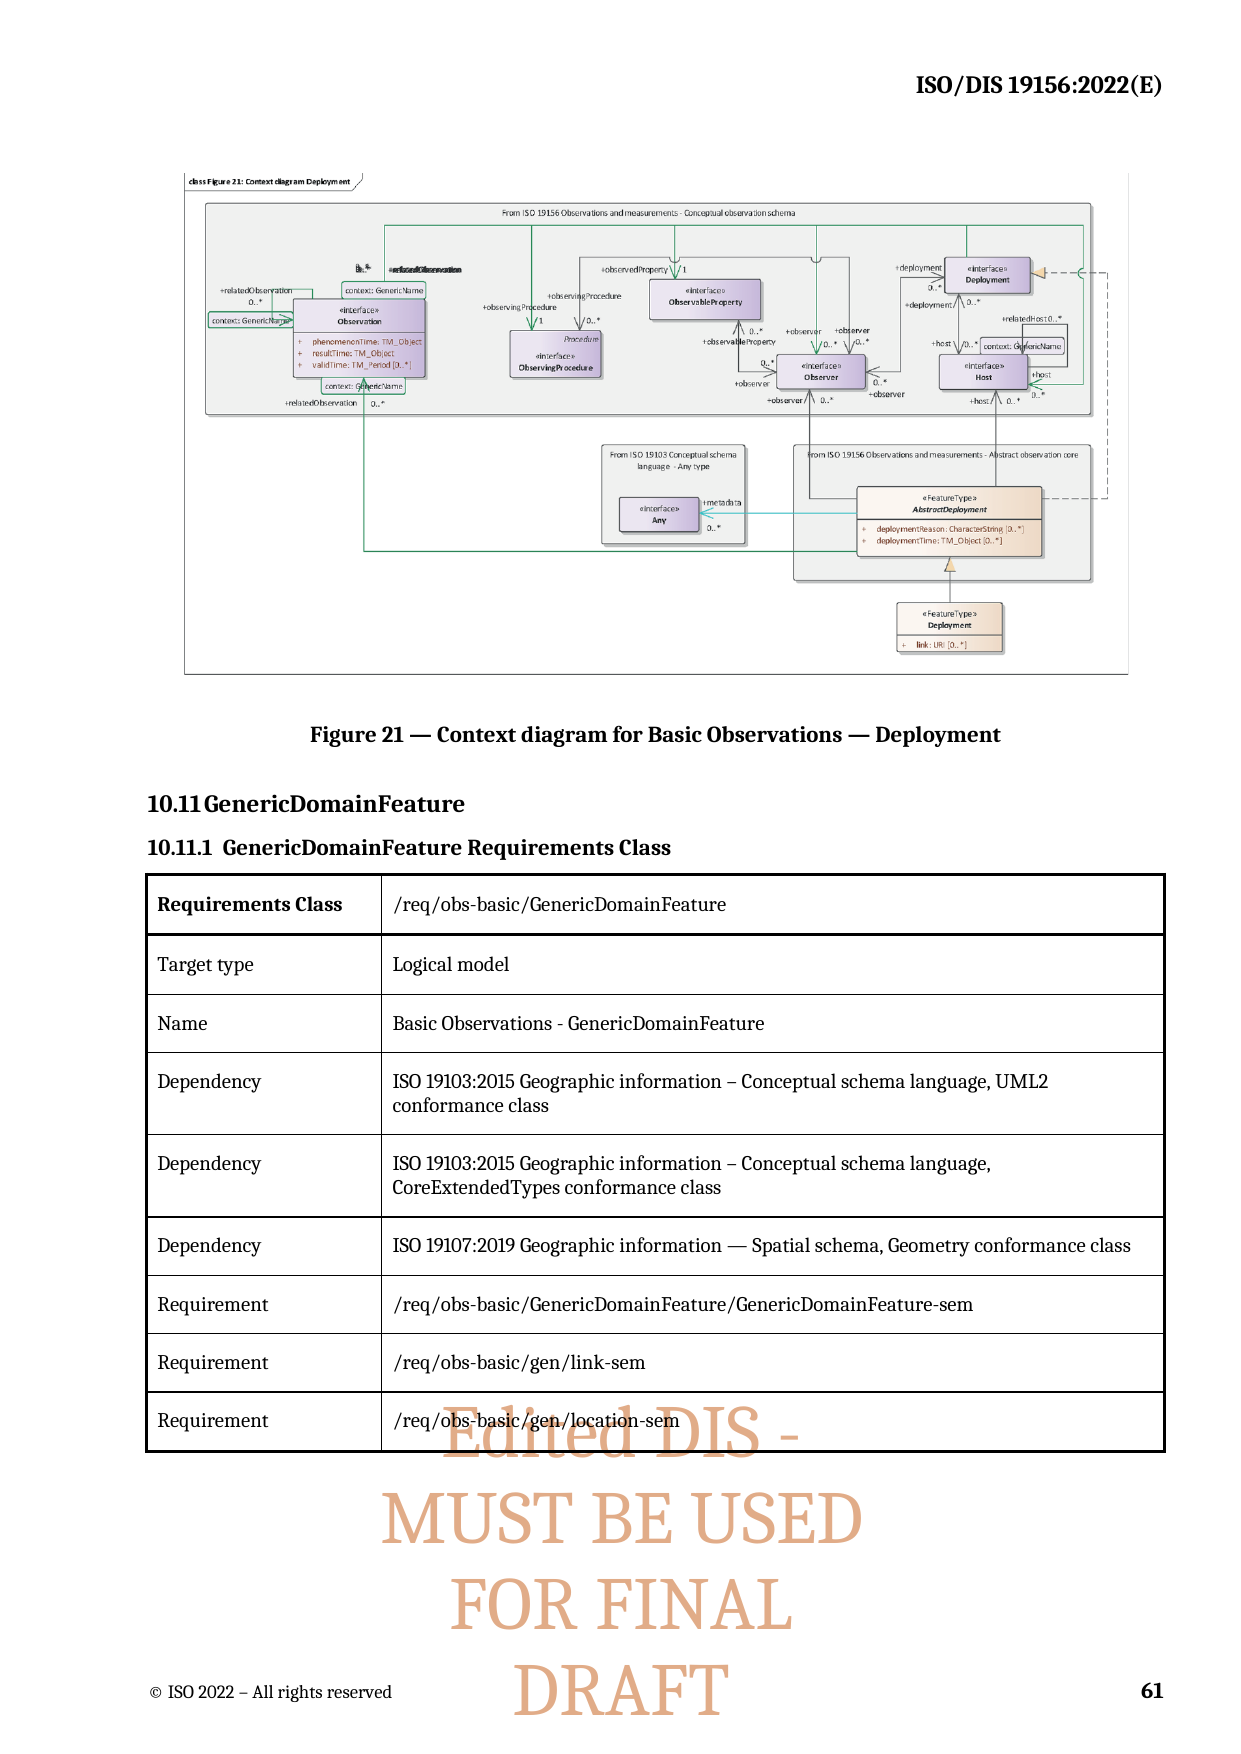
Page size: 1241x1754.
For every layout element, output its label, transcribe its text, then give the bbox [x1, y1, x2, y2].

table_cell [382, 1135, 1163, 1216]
picture [182, 173, 1129, 684]
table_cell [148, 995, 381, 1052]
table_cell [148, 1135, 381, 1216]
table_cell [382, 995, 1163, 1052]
subtitle GenericDomainFeature [148, 791, 1163, 817]
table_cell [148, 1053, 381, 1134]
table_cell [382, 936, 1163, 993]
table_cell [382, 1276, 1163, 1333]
subtitle GenericDomainFeature Requirements Class [148, 836, 1163, 860]
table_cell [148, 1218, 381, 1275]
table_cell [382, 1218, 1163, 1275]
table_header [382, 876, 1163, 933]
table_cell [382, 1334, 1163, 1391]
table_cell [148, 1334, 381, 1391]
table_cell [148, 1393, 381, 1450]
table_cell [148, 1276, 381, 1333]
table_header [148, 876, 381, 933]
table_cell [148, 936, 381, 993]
title Figure 21 — Context diagram for Basic Observations — Deployment [148, 721, 1163, 748]
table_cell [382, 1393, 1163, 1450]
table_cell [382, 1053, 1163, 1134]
